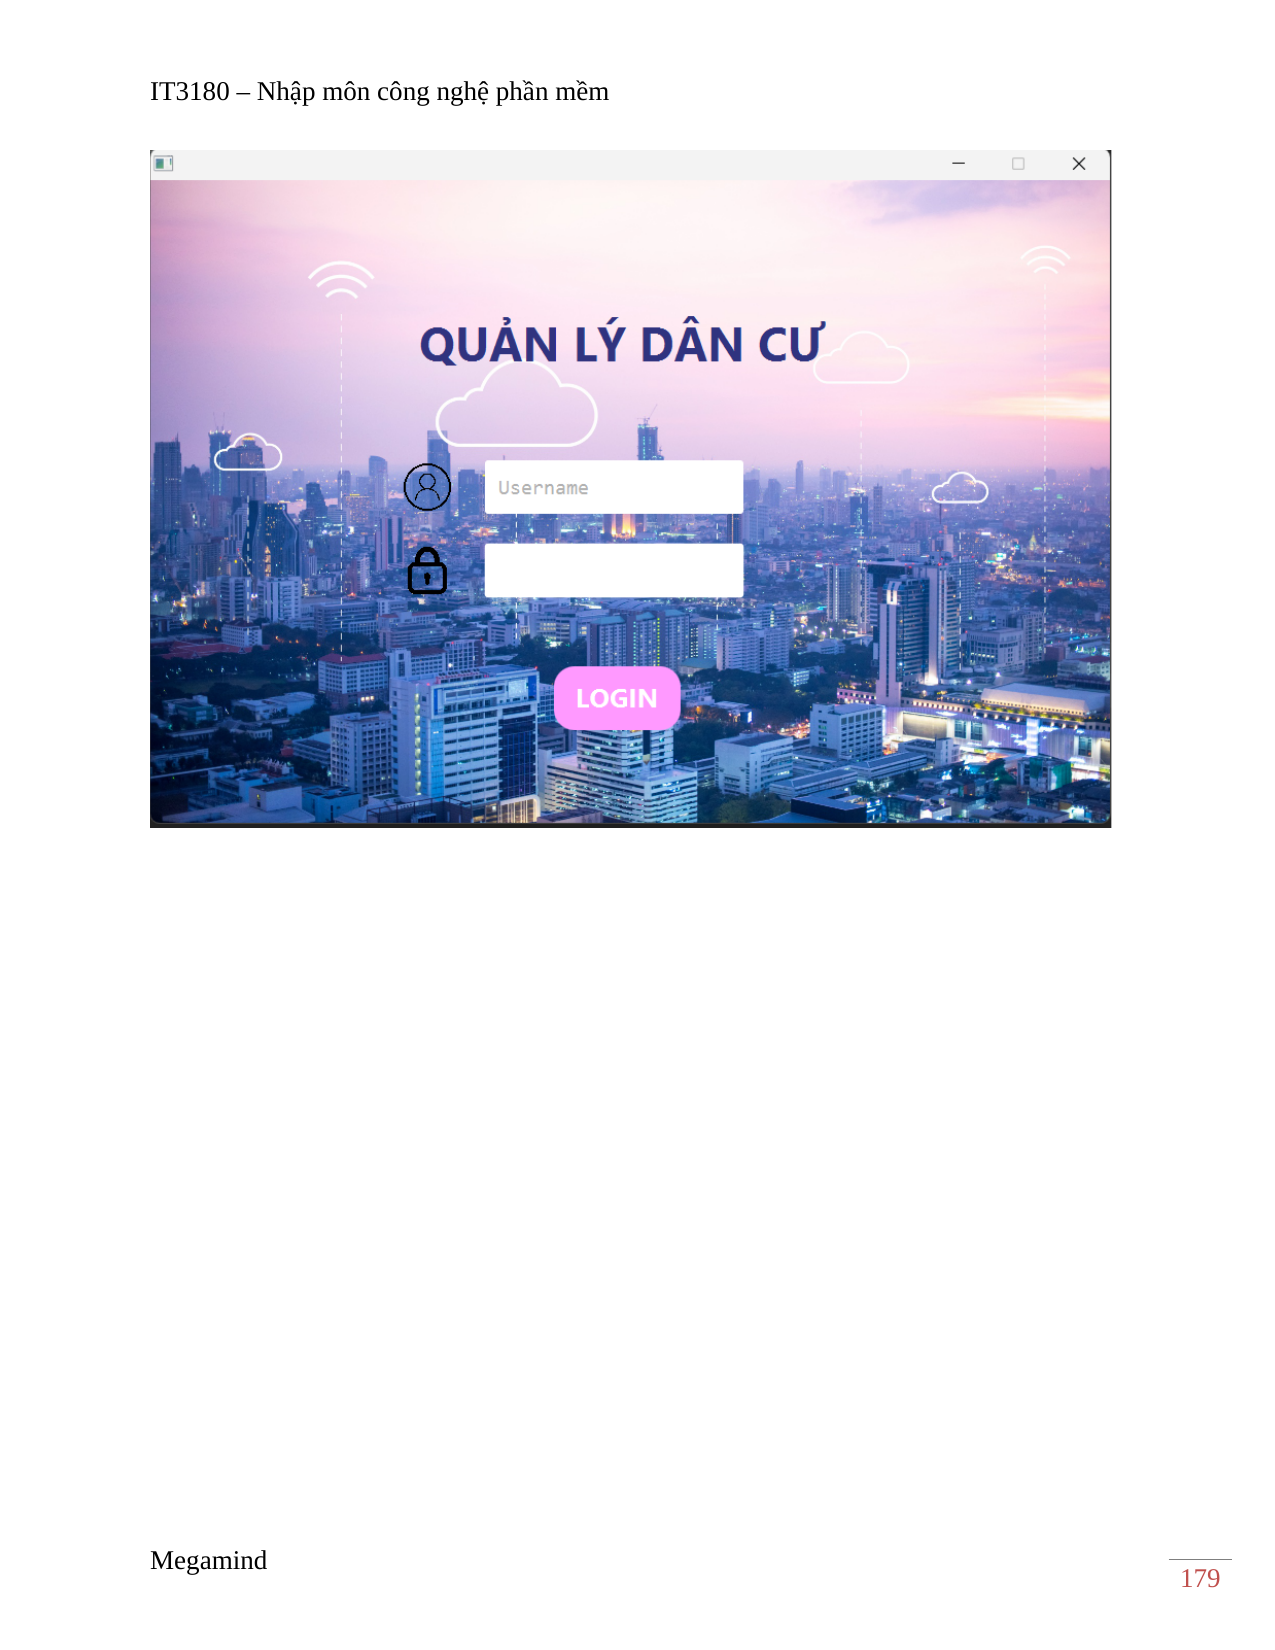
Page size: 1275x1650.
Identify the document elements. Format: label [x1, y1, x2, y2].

picture [150, 150, 1112, 828]
